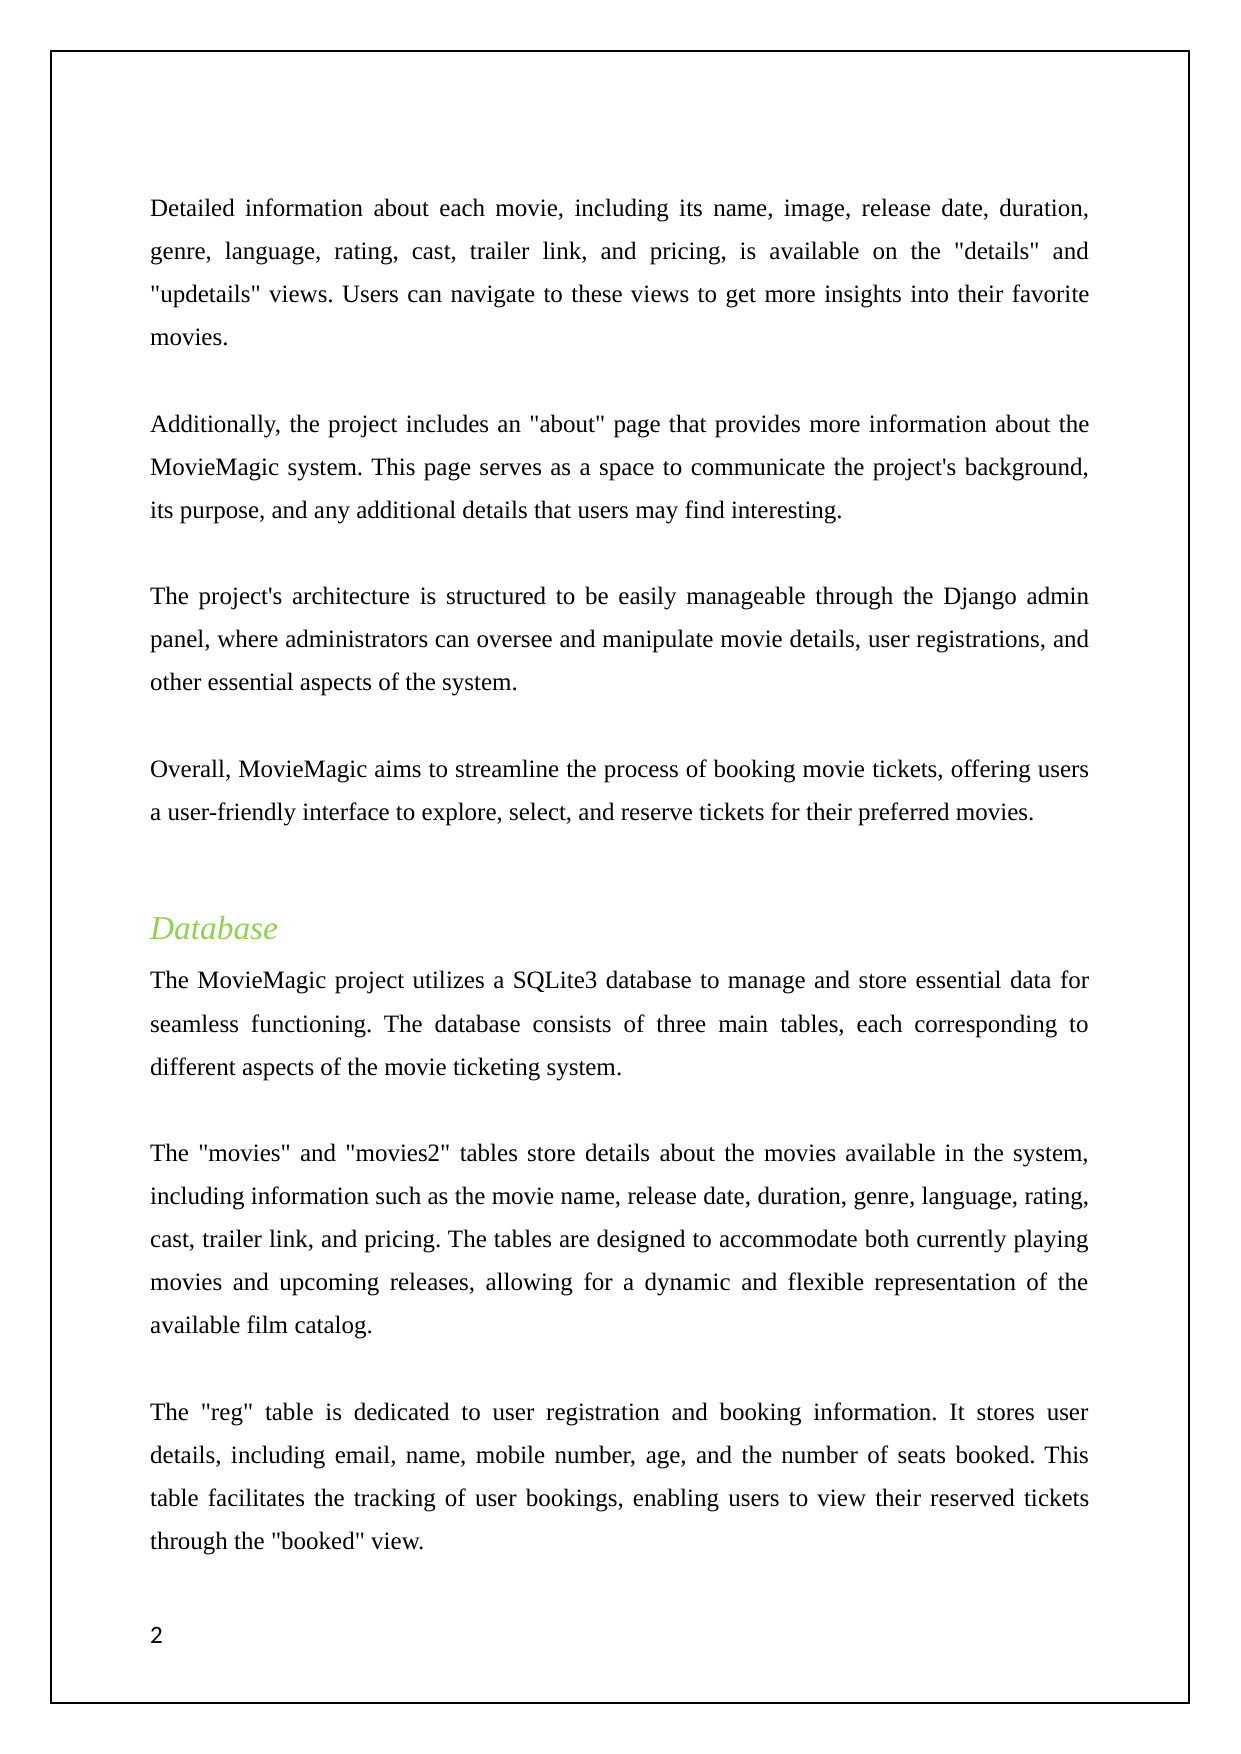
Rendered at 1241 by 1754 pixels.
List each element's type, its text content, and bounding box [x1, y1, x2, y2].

text The MovieMagic project utilizes a SQLite3 database to manage and store essential data for seamless functioning. The database consists of three main tables, each corresponding to different aspects of the movie ticketing system. [150, 966, 1090, 1081]
text Overall, MovieMagic aims to streamline the process of booking movie tickets, offering users a user-friendly interface to explore, select, and reserve tickets for their preferred movies. [150, 754, 1090, 826]
text The "movies" and "movies2" tables store details about the movies available in the system, including information such as the movie name, release date, duration, genre, language, rating, cast, trailer link, and pricing. The tables are designed to accommodate both currently playing movies and upcoming releases, allowing for a dynamic and flexible representation of the available film catalog. [150, 1138, 1090, 1339]
text The project's architecture is structured to be easily manageable through the Django admin panel, where administrators can oversee and manipulate movie details, user registrations, and other essential aspects of the system. [150, 581, 1090, 696]
subtitle Database [150, 908, 1090, 946]
text Detailed information about each movie, including its name, image, release date, duration, genre, language, rating, cast, trailer link, and pricing, is available on the "details" and "updetails" views. Users can navigate to these views to get more insights into their favorite movies. [150, 193, 1090, 351]
text The "reg" table is dedicated to user registration and booking information. It stores user details, including email, name, mobile number, age, and the number of seats booked. This table facilitates the tracking of user bookings, enabling users to view their reserved tickets through the "booked" view. [150, 1397, 1090, 1555]
text Additionally, the project includes an "about" page that provides more information about the MovieMagic system. This page serves as a space to communicate the project's background, its purpose, and any additional details that users may find interesting. [150, 409, 1090, 524]
